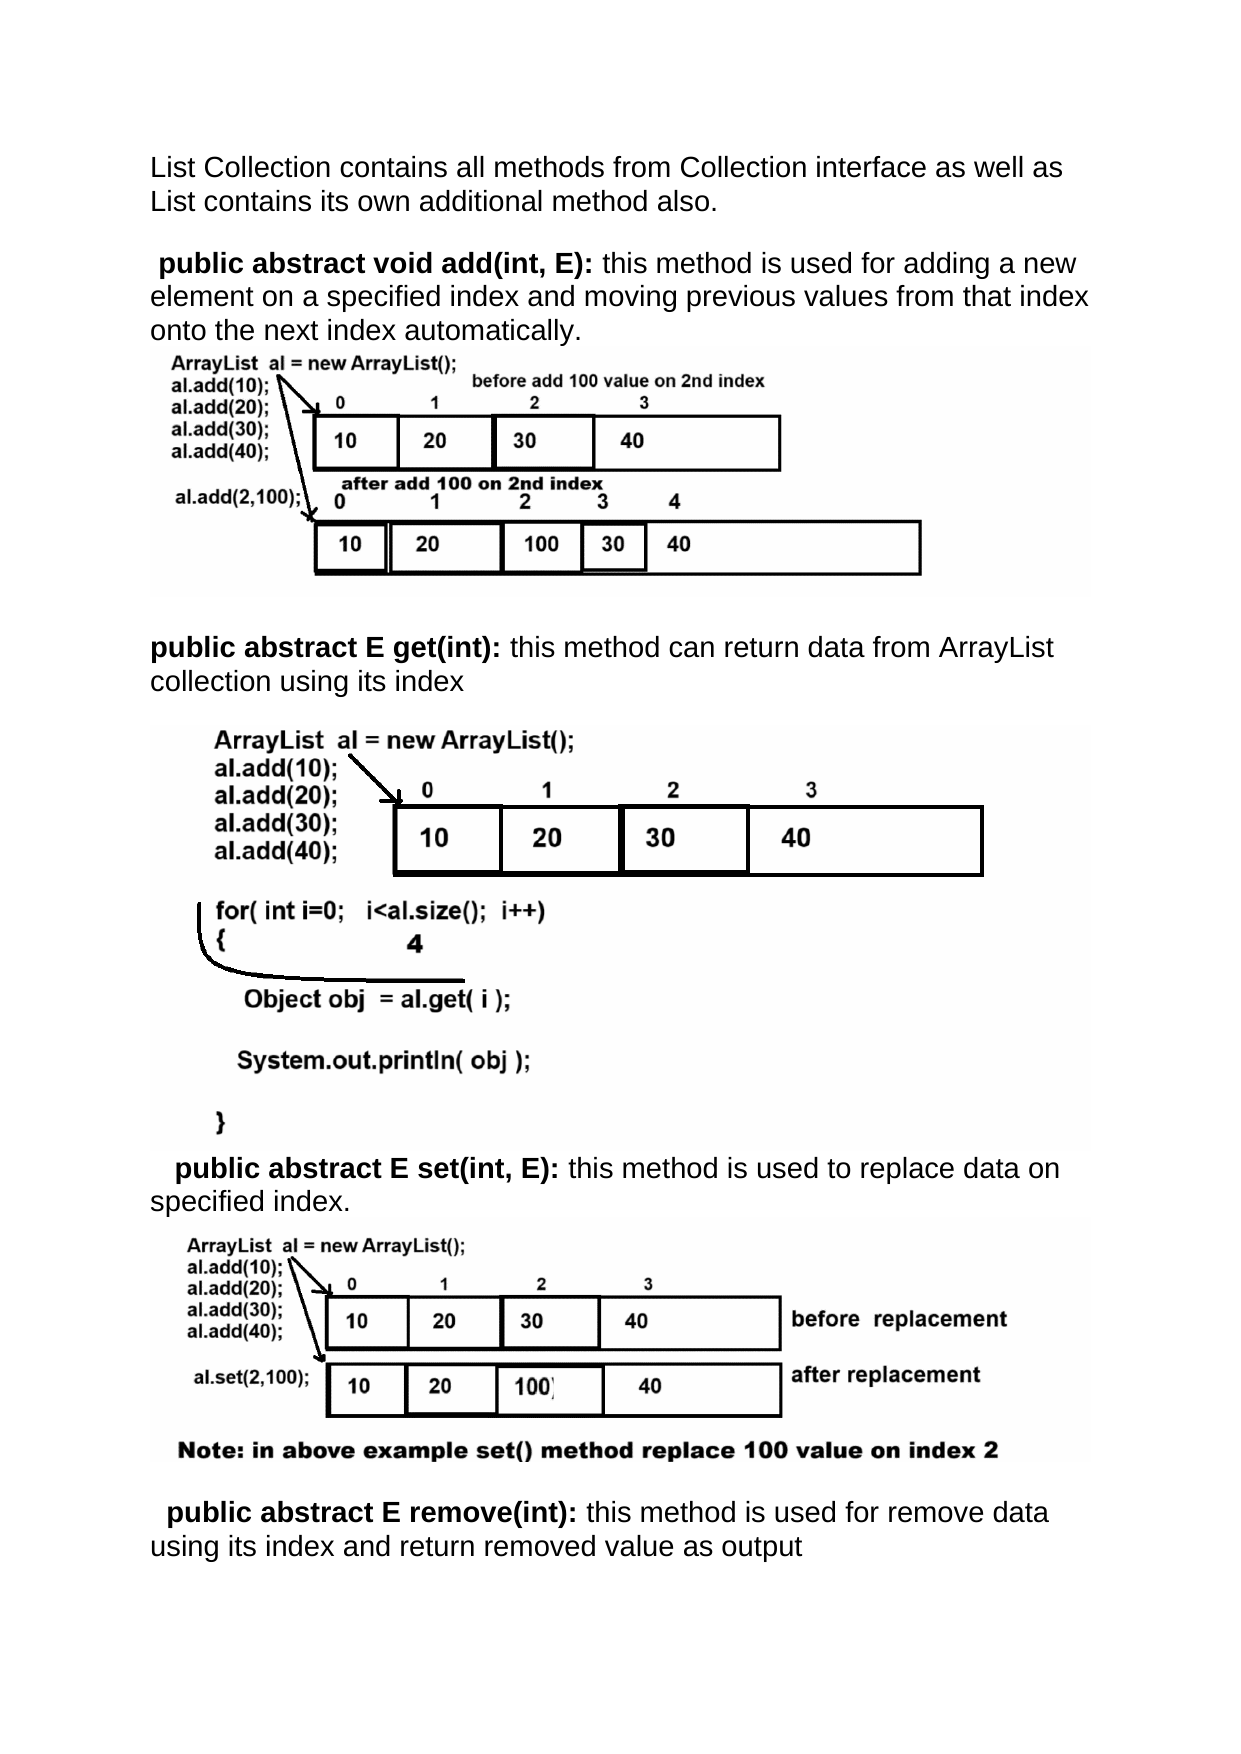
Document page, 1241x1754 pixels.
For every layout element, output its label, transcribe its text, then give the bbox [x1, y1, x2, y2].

text public abstract E set(int, E): this method is used to replace data on specified index. [150, 1151, 1090, 1217]
text public abstract E get(int): this method can return data from ArrayList collection using its index [150, 630, 1090, 697]
picture [150, 725, 1091, 1151]
picture [150, 1217, 1091, 1462]
text List Collection contains all methods from Collection interface as well as List contains its own additional method also. [150, 150, 1090, 217]
picture [150, 346, 1091, 597]
text public abstract void add(int, E): this method is used for adding a new element on a specified index and moving previous values from that index onto the next index automatically. [150, 246, 1090, 346]
text public abstract E remove(int): this method is used for remove data using its index and return removed value as output [150, 1495, 1090, 1562]
